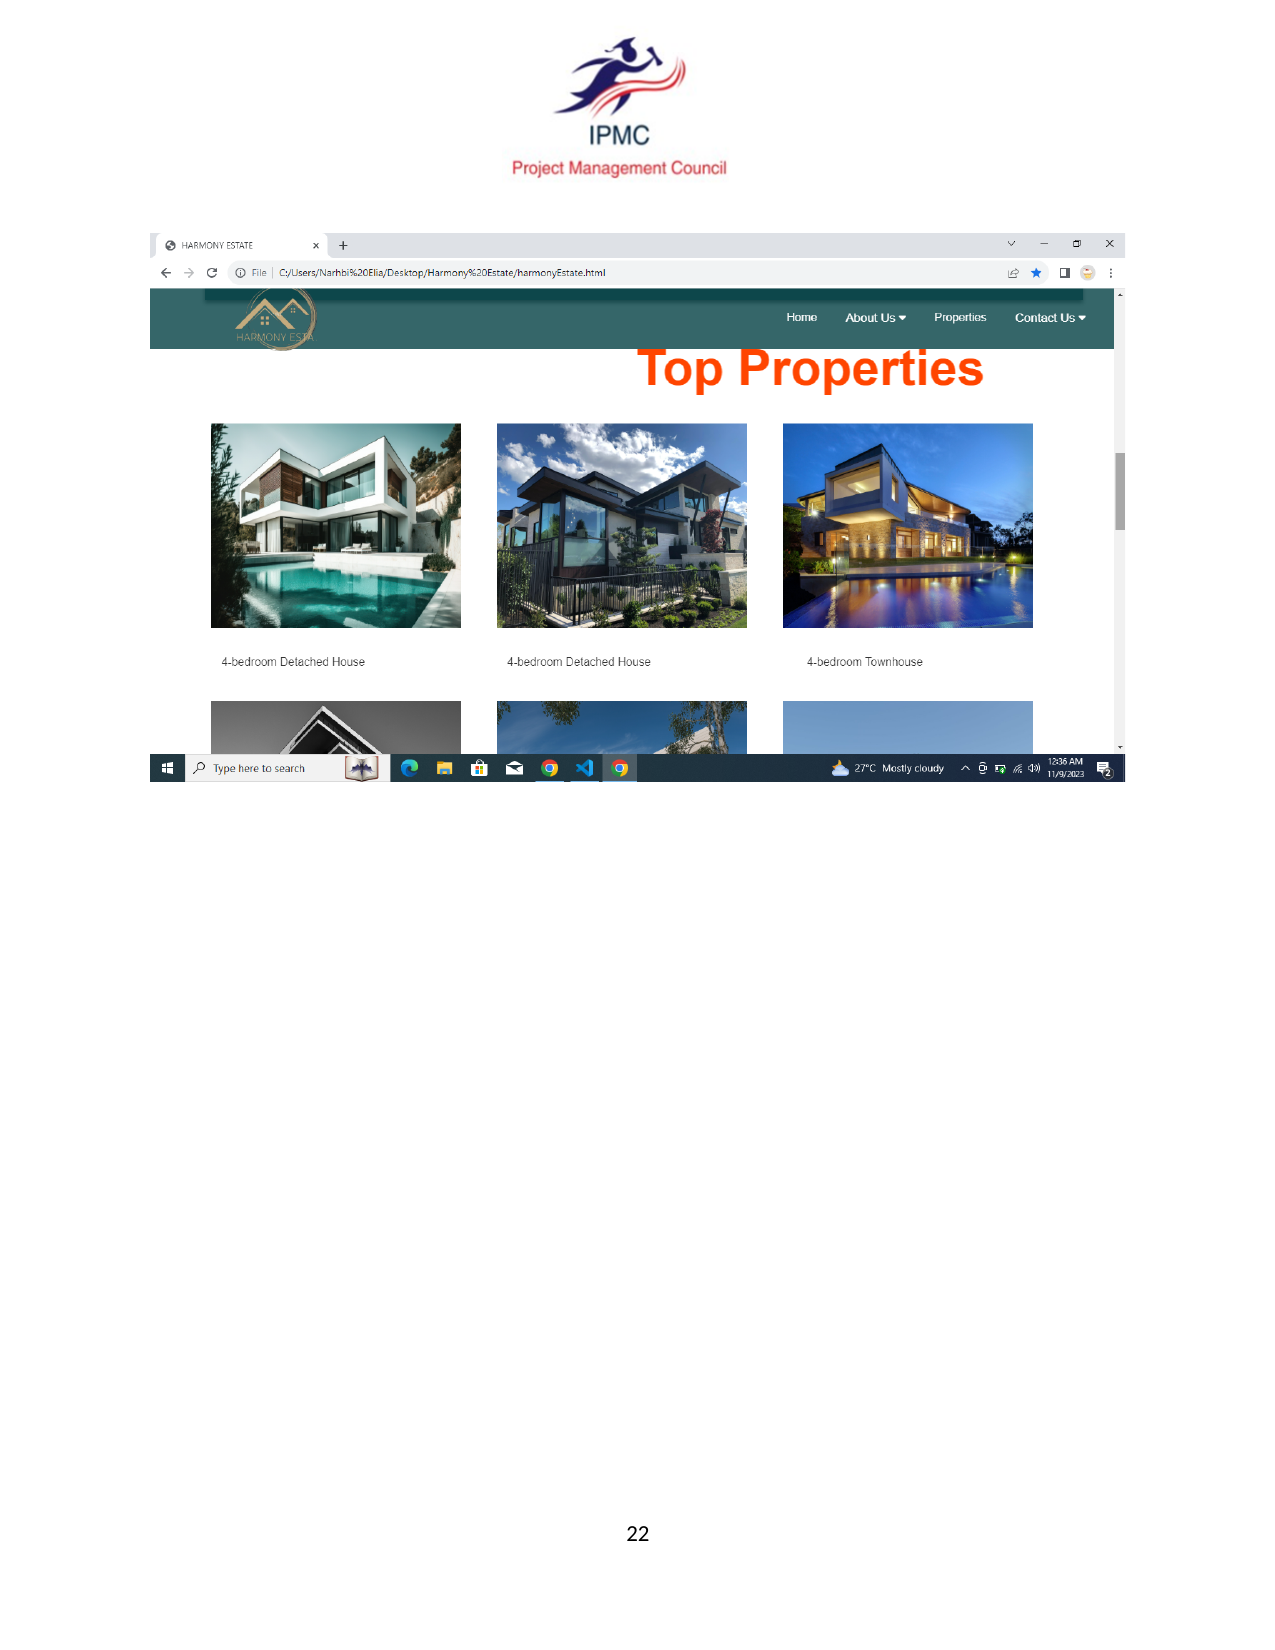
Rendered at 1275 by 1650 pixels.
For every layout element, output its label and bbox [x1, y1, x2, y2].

picture [150, 233, 1125, 782]
picture [501, 9, 735, 206]
